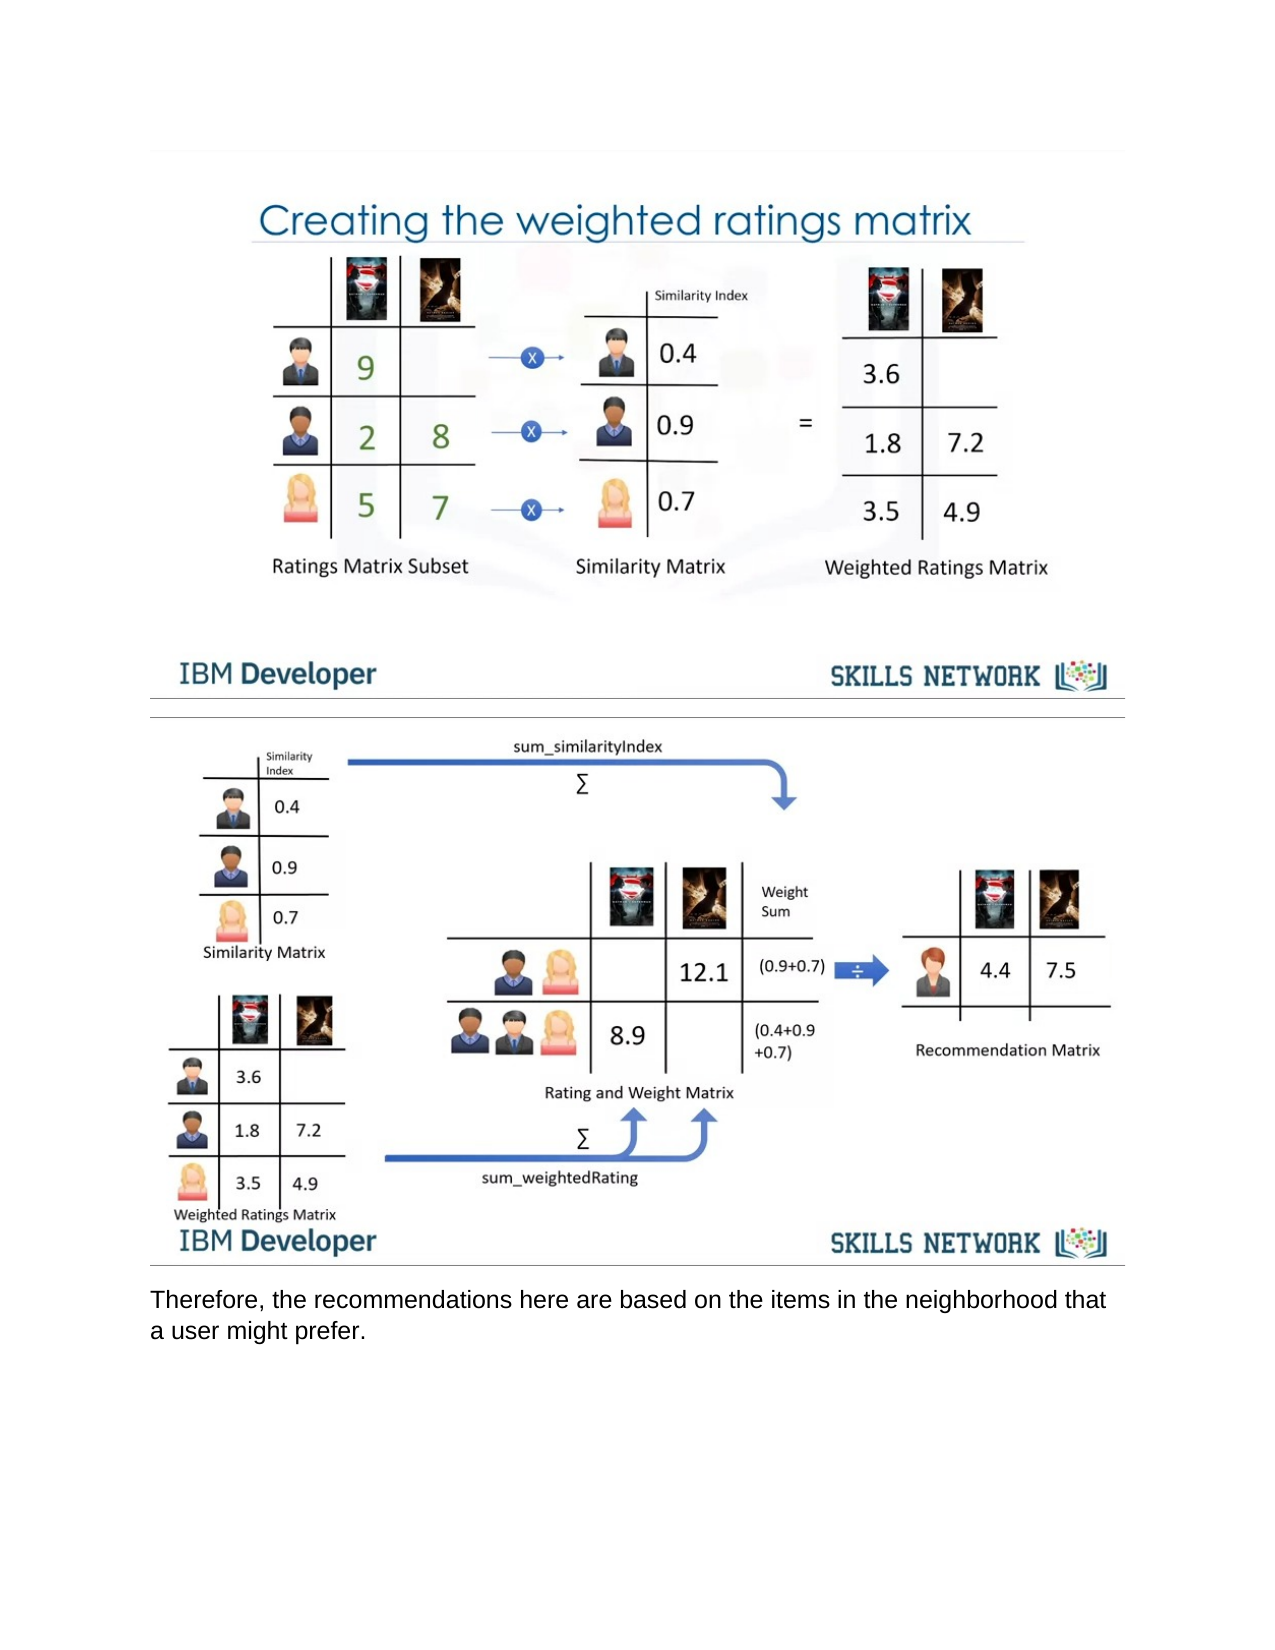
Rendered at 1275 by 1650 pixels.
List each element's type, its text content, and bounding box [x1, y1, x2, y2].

text Therefore, the recommendations here are based on the items in the neighborhood that a user might prefer. [150, 1285, 1125, 1344]
picture [150, 717, 1125, 1266]
picture [150, 150, 1125, 699]
